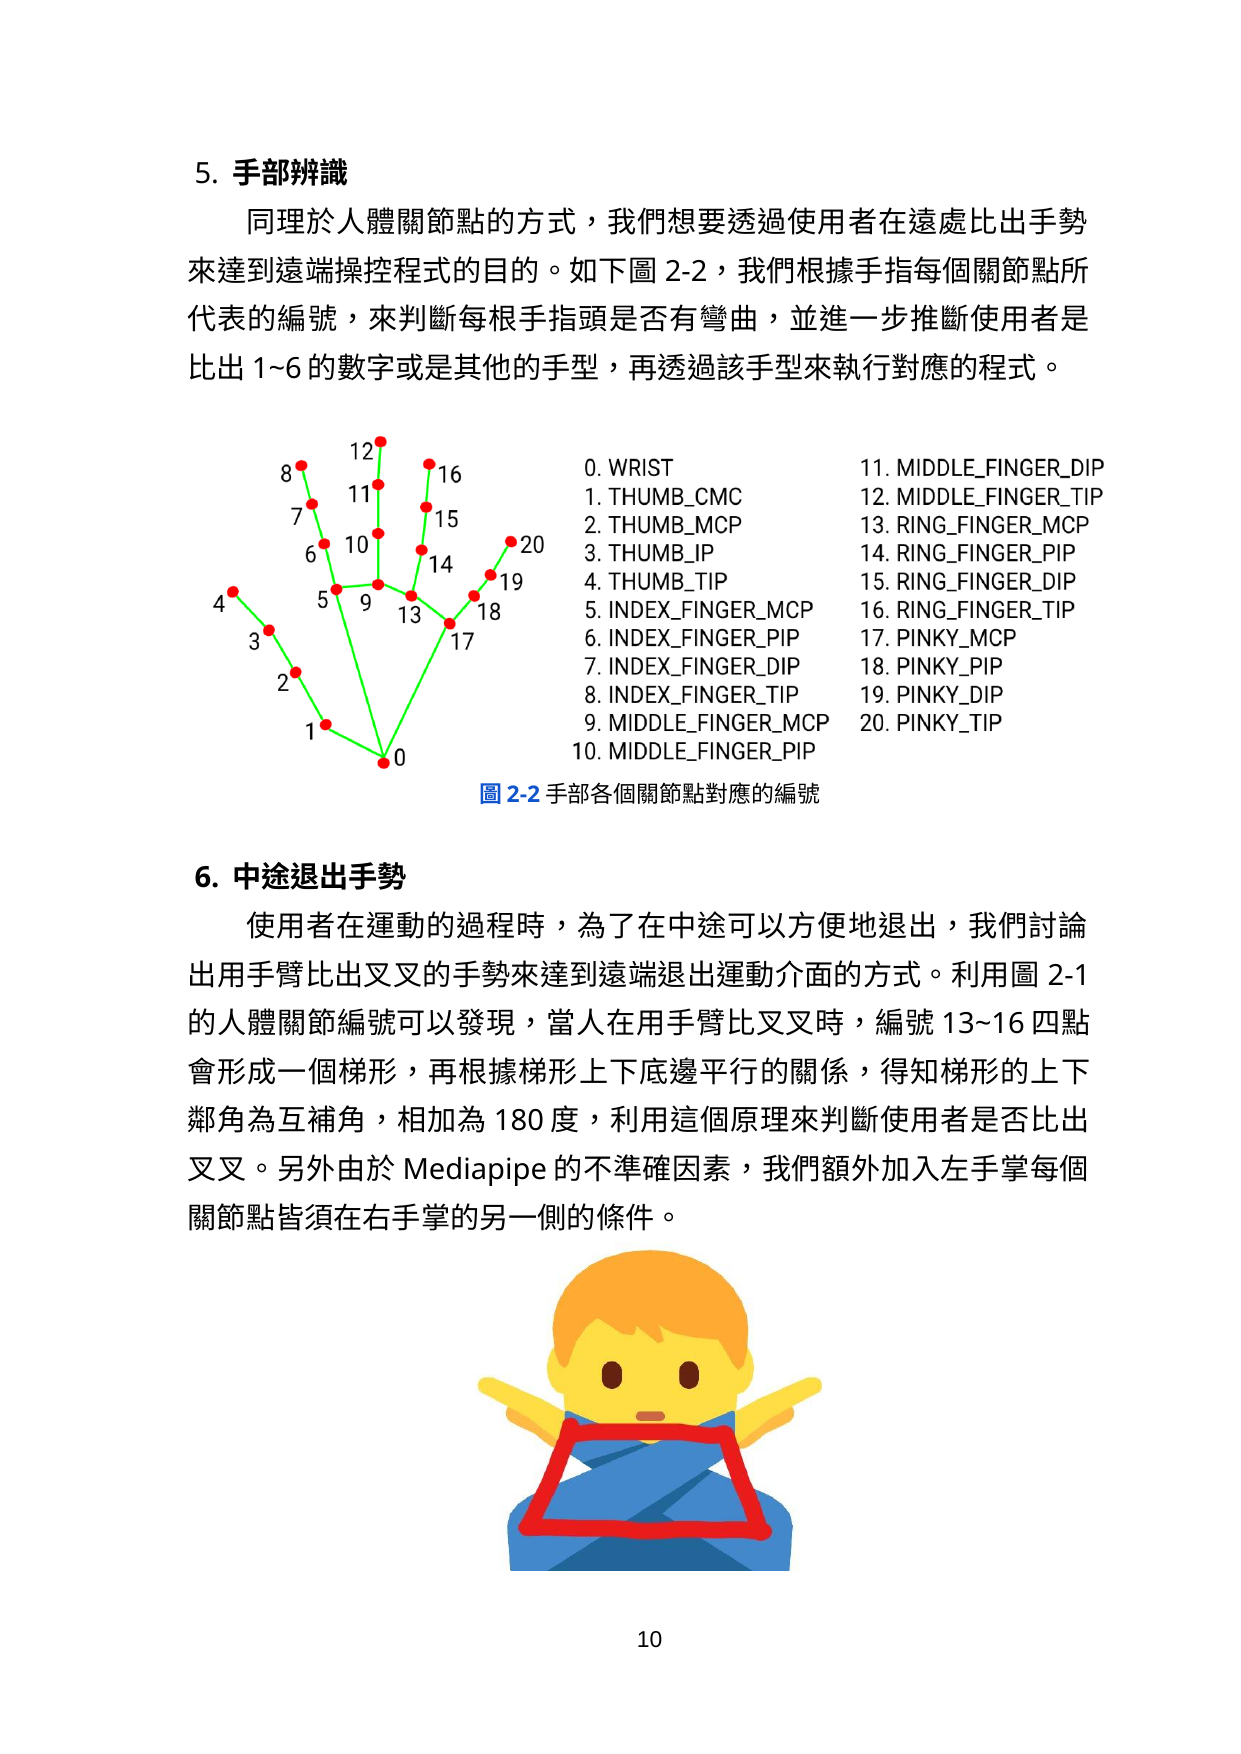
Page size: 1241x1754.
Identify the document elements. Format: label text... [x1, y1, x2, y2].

text 同理於人體關節點的方式，我們想要透過使用者在遠處比出手勢來達到遠端操控程式的目的。如下圖2-2，我們根據手指每個關節點所代表的編號，來判斷每根手指頭是否有彎曲，並進一步推斷使用者是比出1~6的數字或是其他的手型，再透過該手型來執行對應的程式。 [187, 199, 1090, 387]
list 手部辨識 [194, 150, 1090, 192]
text 圖2-2手部各個關節點對應的編號 [150, 776, 1090, 809]
list 中途退出手勢 [194, 854, 1090, 896]
picture [208, 432, 1108, 773]
text 使用者在運動的過程時，為了在中途可以方便地退出，我們討論出用手臂比出叉叉的手勢來達到遠端退出運動介面的方式。利用圖2-1的人體關節編號可以發現，當人在用手臂比叉叉時，編號13~16四點會形成一個梯形，再根據梯形上下底邊平行的關係，得知梯形的上下鄰角為互補角，相加為180度，利用這個原理來判斷使用者是否比出叉叉。另外由於Mediapipe的不準確因素，我們額外加入左手掌每個關節點皆須在右手掌的另一側的條件。 [187, 902, 1090, 1236]
picture [476, 1242, 823, 1571]
